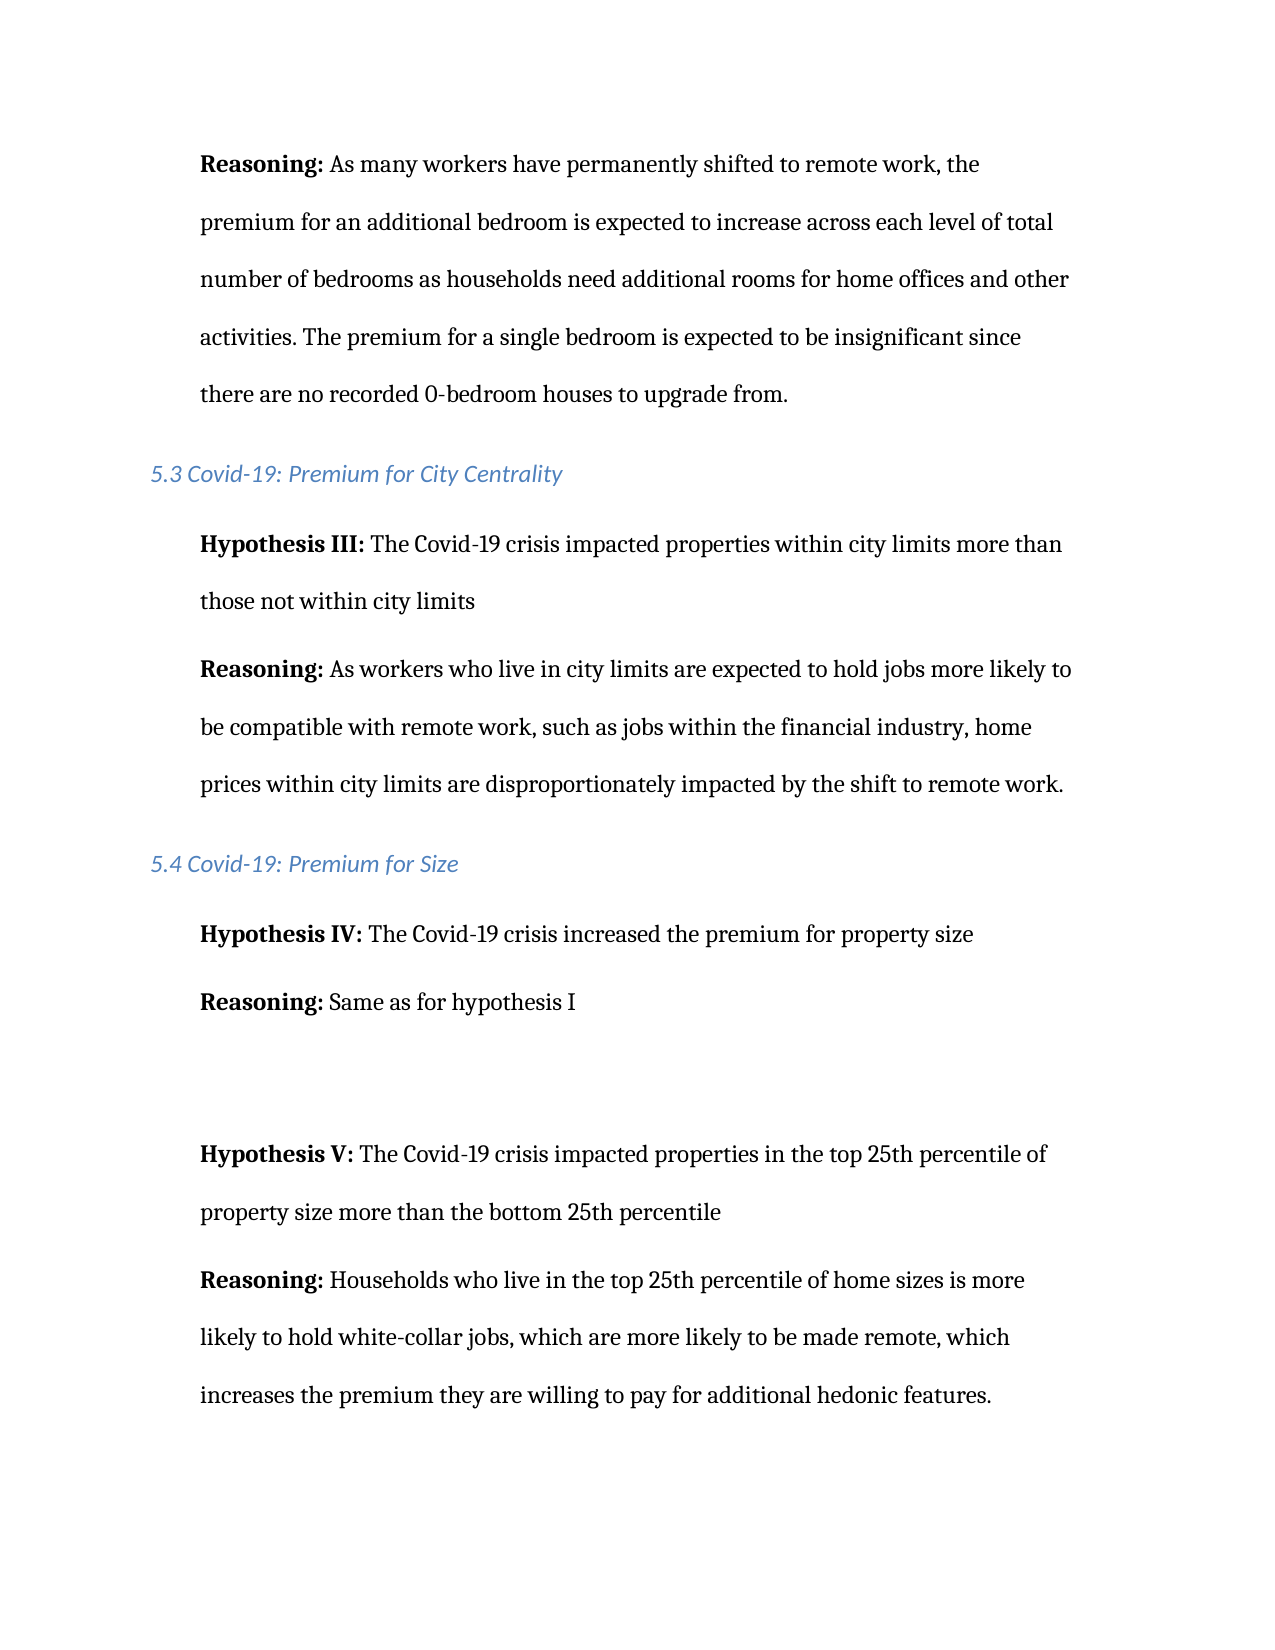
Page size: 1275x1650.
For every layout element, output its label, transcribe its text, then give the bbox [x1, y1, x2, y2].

text Reasoning: Same as for hypothesis I [200, 988, 1075, 1017]
subtitle 5.4 Covid-19: Premium for Size [150, 848, 1125, 879]
subtitle 5.3 Covid-19: Premium for City Centrality [150, 458, 1125, 489]
text Reasoning: As workers who live in city limits are expected to hold jobs more likely to be compatible with remote work, such as jobs within the financial industry, home prices within city limits are disproportionately impacted by the shift to remote work. [200, 655, 1075, 799]
text Reasoning: Households who live in the top 25th percentile of home sizes is more likely to hold white-collar jobs, which are more likely to be made remote, which increases the premium they are willing to pay for additional hedonic features. [200, 1266, 1075, 1409]
text Hypothesis V: The Covid-19 crisis impacted properties in the top 25th percentile of property size more than the bottom 25th percentile [200, 1140, 1075, 1227]
text Reasoning: As many workers have permanently shifted to remote work, the premium for an additional bedroom is expected to increase across each level of total number of bedrooms as households need additional rooms for home offices and other activities. The premium for a single bedroom is expected to be insignificant since there are no recorded 0-bedroom houses to upgrade from. [200, 150, 1075, 409]
text Hypothesis III: The Covid-19 crisis impacted properties within city limits more than those not within city limits [200, 530, 1075, 616]
text Hypothesis IV: The Covid-19 crisis increased the premium for property size [200, 920, 1075, 949]
